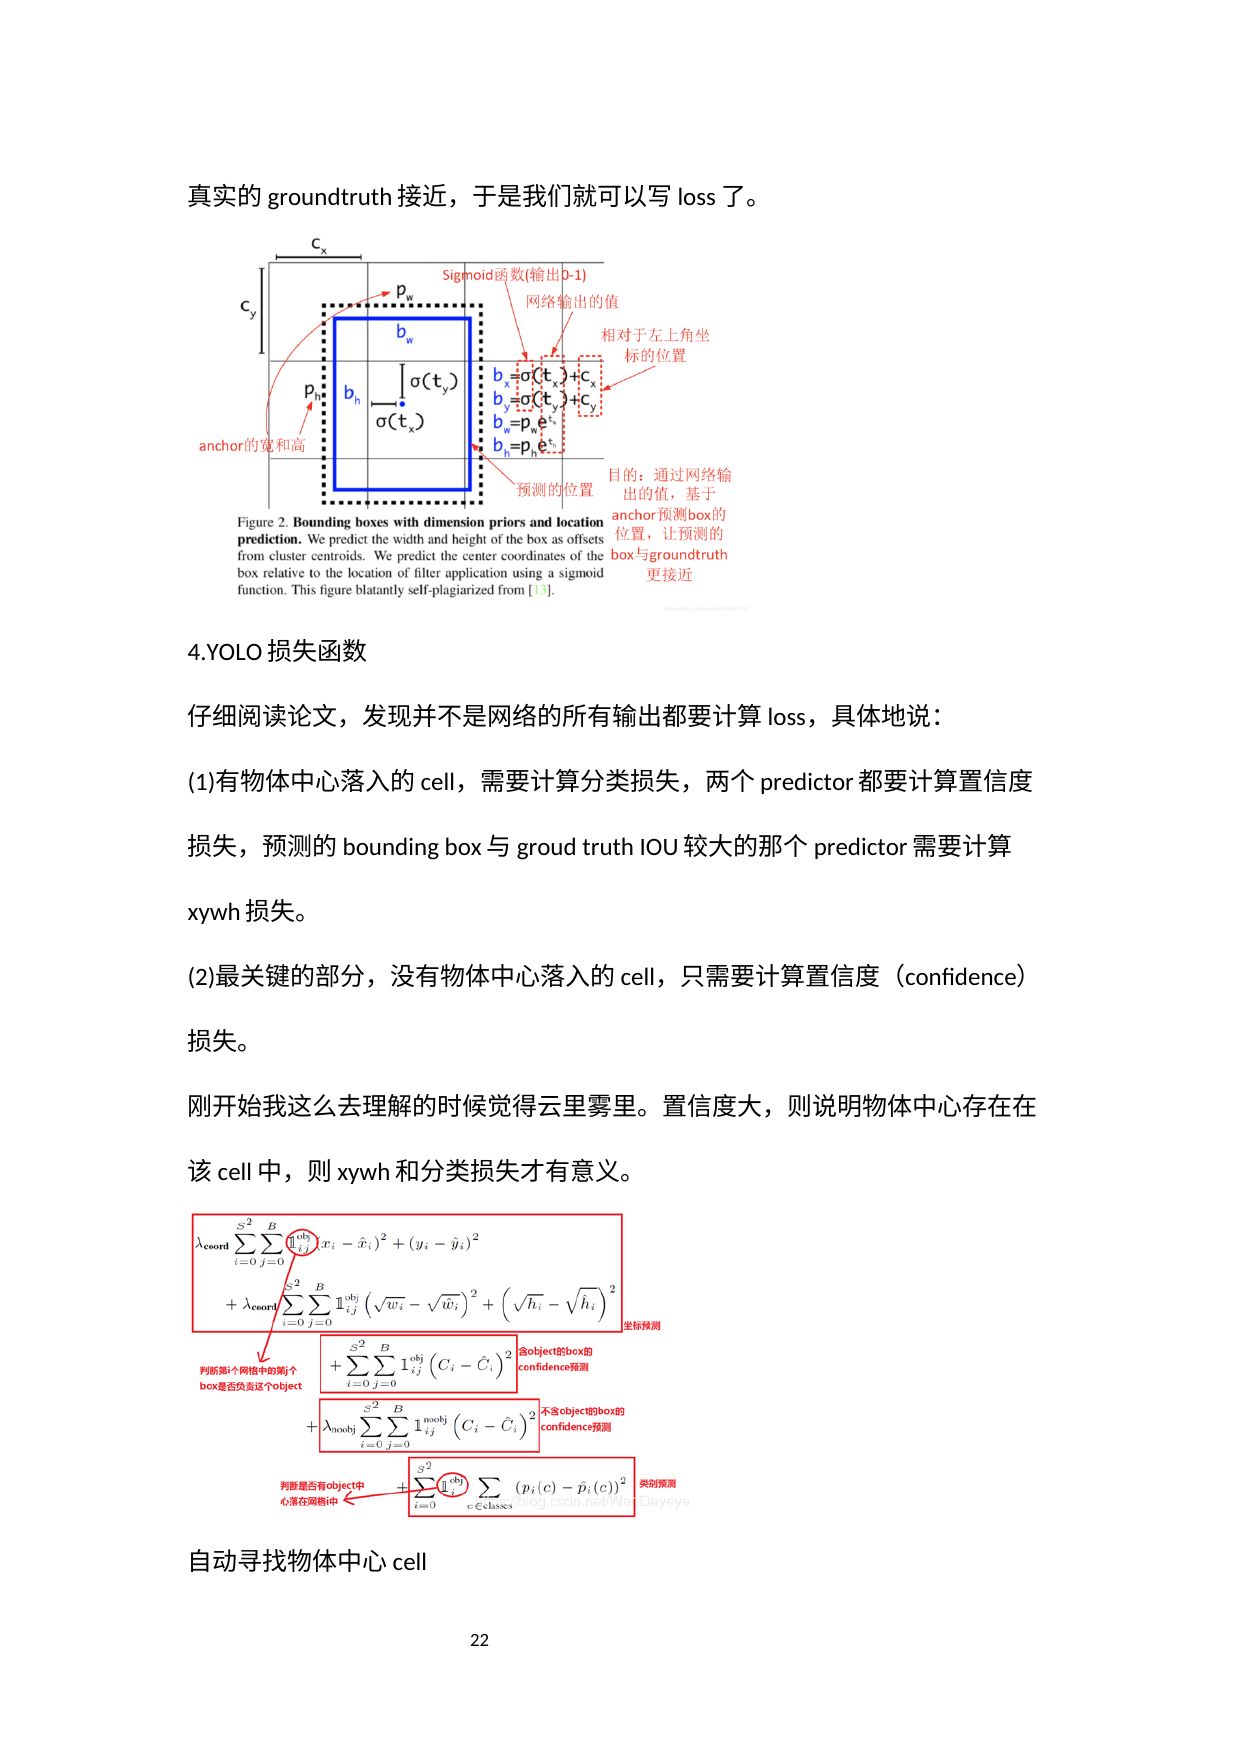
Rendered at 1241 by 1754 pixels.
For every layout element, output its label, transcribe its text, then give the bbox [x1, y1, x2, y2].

list 刚开始我这么去理解的时候觉得云里雾里。置信度大，则说明物体中心存在在该cell中，则xywh和分类损失才有意义。 [187, 1072, 1053, 1202]
picture [187, 229, 752, 615]
list 4.YOLO损失函数 [187, 617, 1053, 682]
text 自动寻找物体中心cell [187, 1527, 1053, 1592]
list (2)最关键的部分，没有物体中心落入的cell，只需要计算置信度（confidence）损失。 [187, 942, 1053, 1072]
picture [187, 1211, 698, 1518]
list 仔细阅读论文，发现并不是网络的所有输出都要计算loss，具体地说： [187, 682, 1053, 747]
list (1)有物体中心落入的cell，需要计算分类损失，两个predictor都要计算置信度损失，预测的bounding box与groud truth IOU较大的那个predictor需要计算xywh损失。 [187, 747, 1053, 942]
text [187, 162, 1053, 227]
